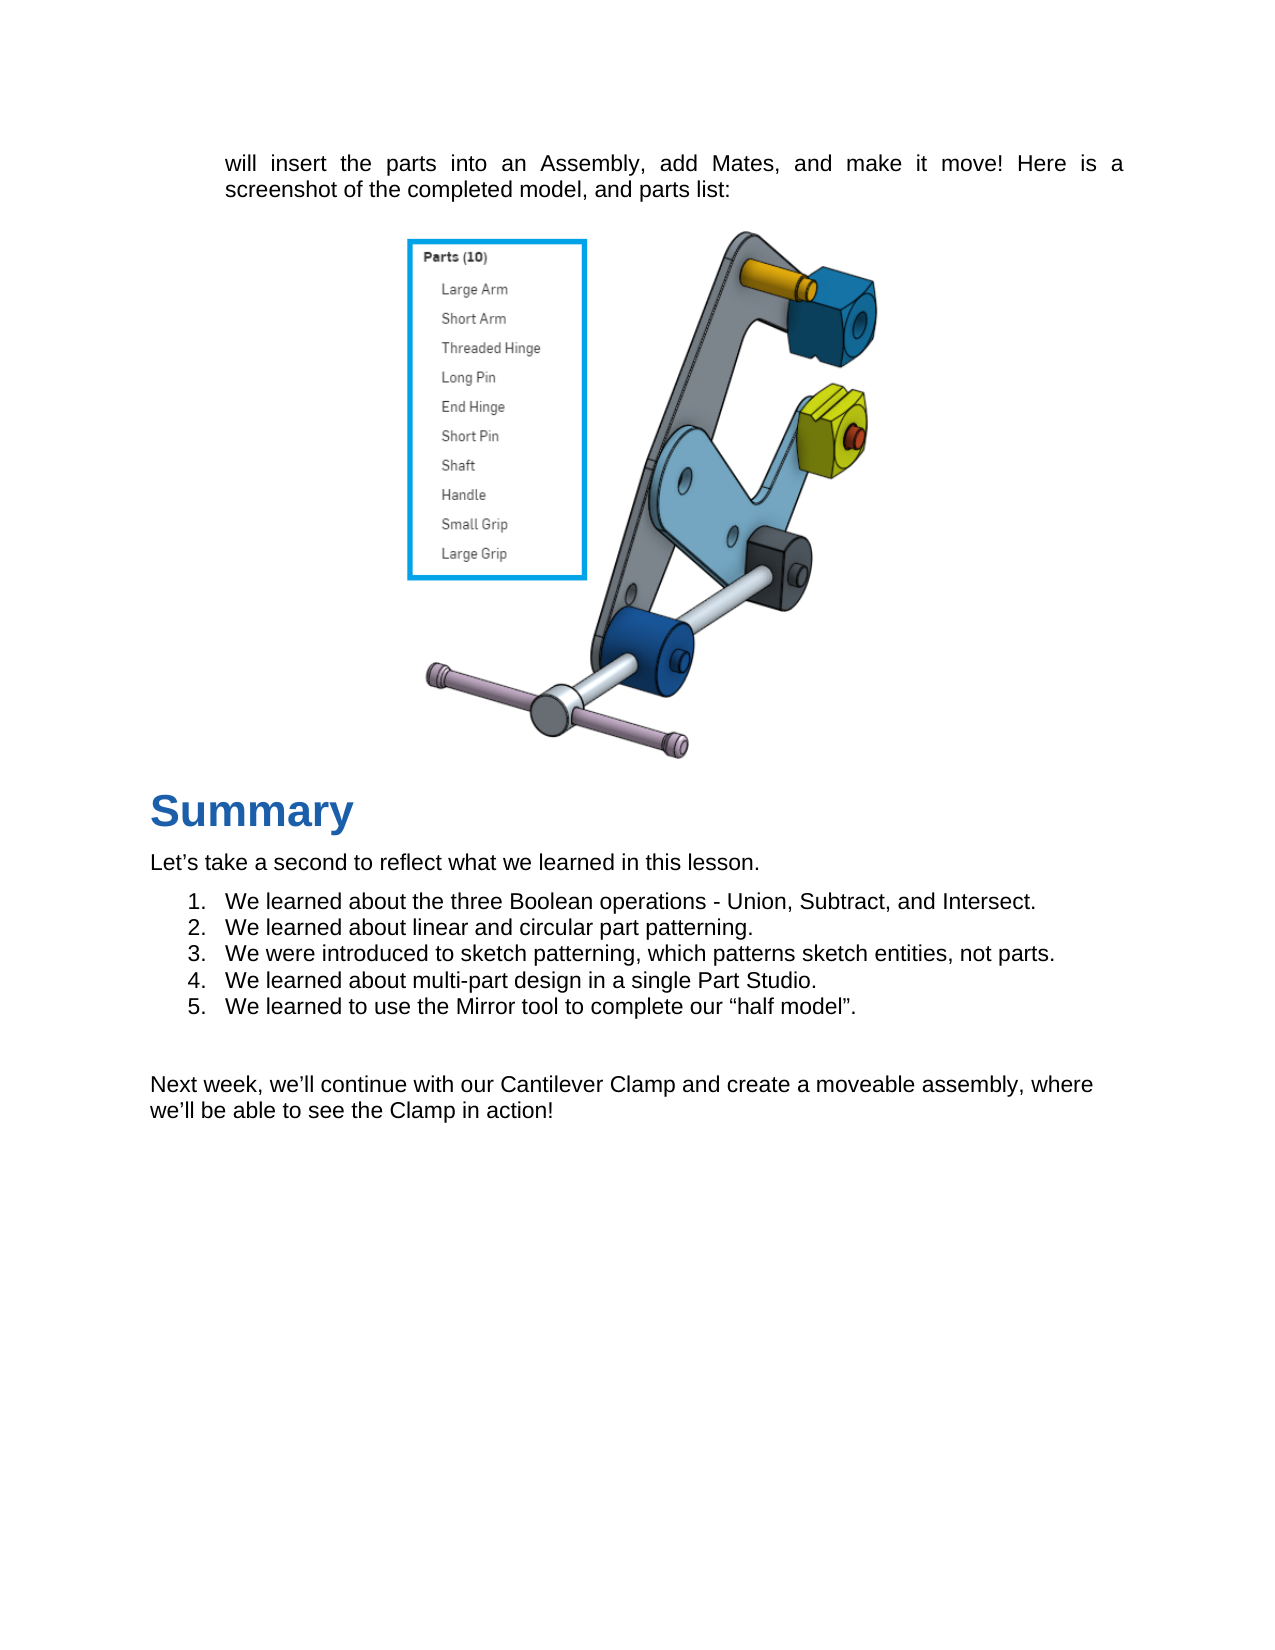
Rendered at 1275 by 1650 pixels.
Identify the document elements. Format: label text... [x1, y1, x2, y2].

list We learned about the three Boolean operations - Union, Subtract, and Intersect. [187, 888, 1125, 914]
list We learned to use the Mirror tool to complete our “half model”. [187, 993, 1125, 1019]
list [187, 150, 1125, 203]
text Next week, we’ll continue with our Cantilever Clamp and create a moveable assembly, where we’ll be able to see the Clamp in action! [150, 1071, 1125, 1123]
picture [387, 215, 888, 773]
list We learned about linear and circular part patterning. [187, 914, 1125, 940]
list We were introduced to sketch patterning, which patterns sketch entities, not parts. [187, 940, 1125, 967]
subtitle Summary [150, 785, 1125, 836]
text Let’s take a second to reflect what we learned in this lesson. [150, 849, 1125, 875]
list We learned about multi-part design in a single Part Studio. [187, 967, 1125, 993]
